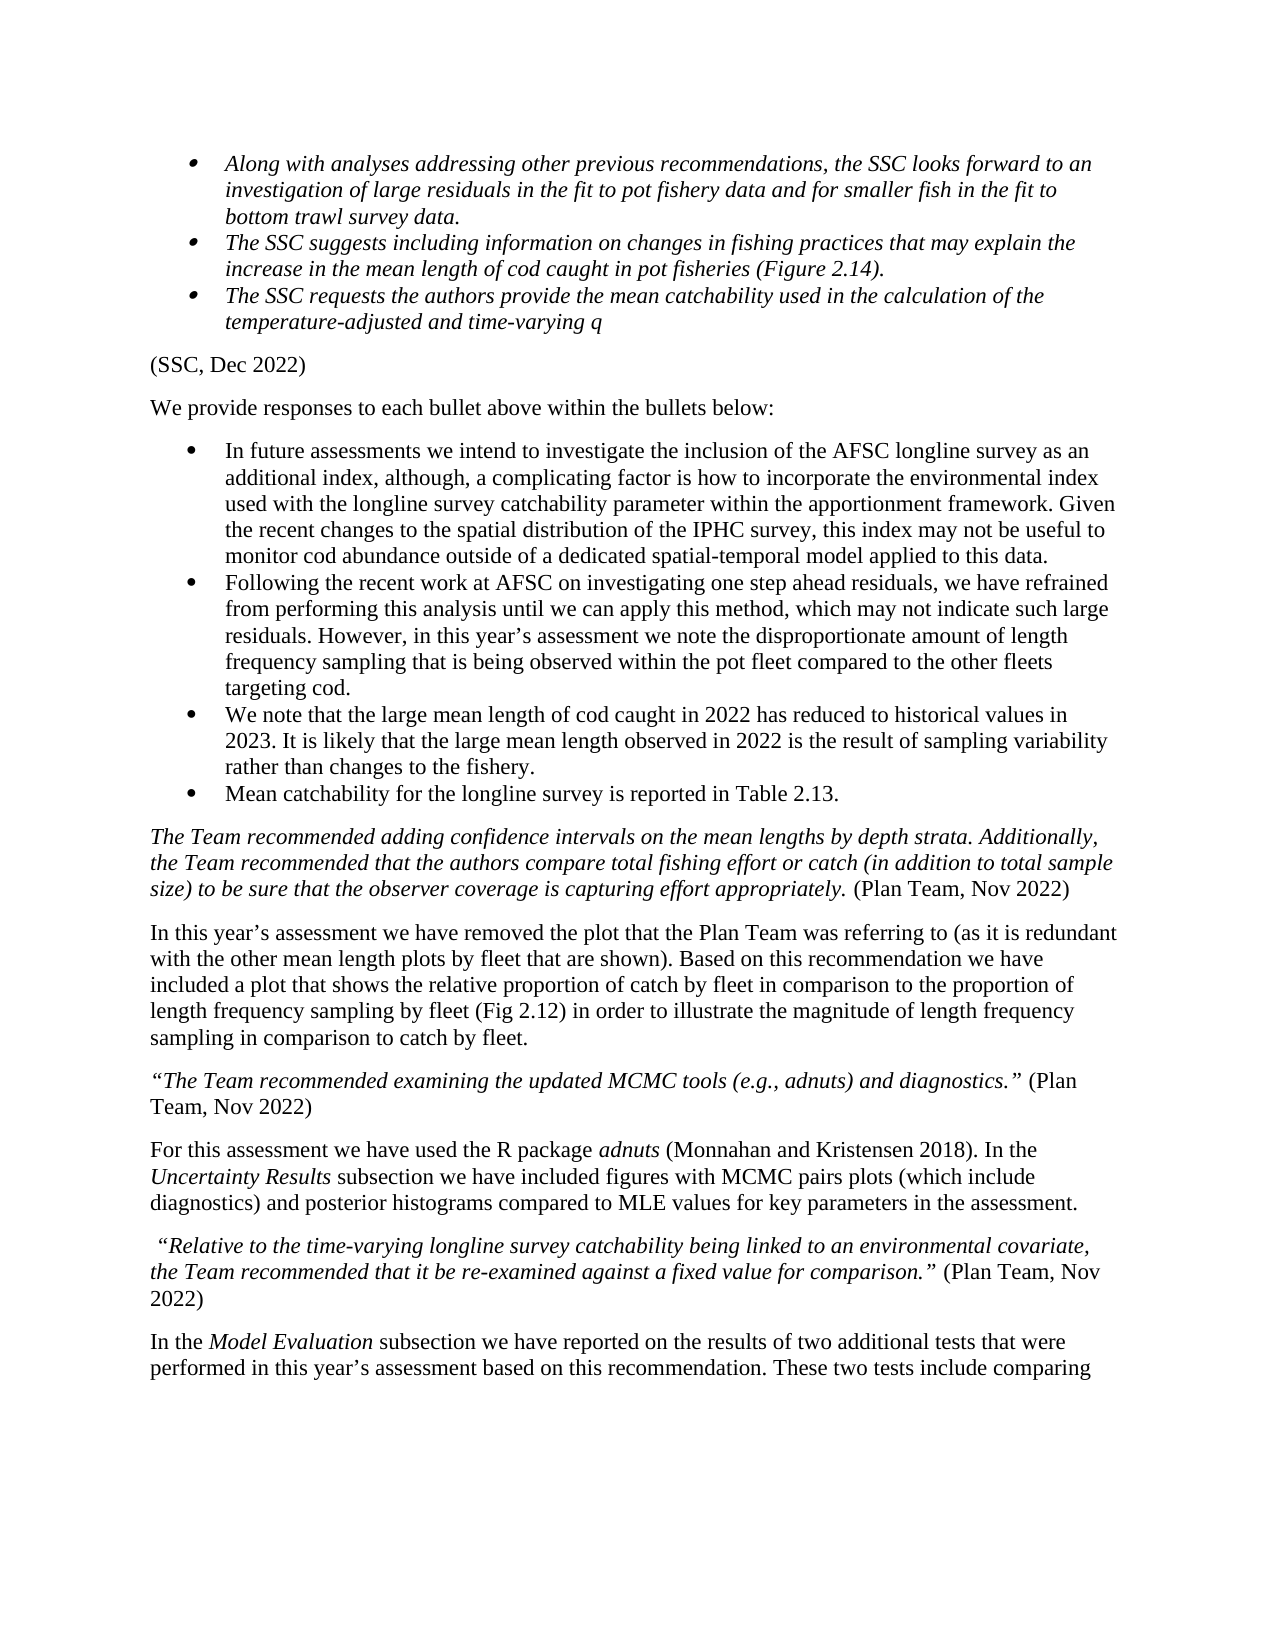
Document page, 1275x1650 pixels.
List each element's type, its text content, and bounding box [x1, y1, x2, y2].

text For this assessment we have used the R package adnuts (Monnahan and Kristensen 2018). In the Uncertainty Results subsection we have included figures with MCMC pairs plots (which include diagnostics) and posterior histograms compared to MLE values for key parameters in the assessment. [150, 1136, 1125, 1215]
list The SSC suggests including information on changes in fishing practices that may explain the increase in the mean length of cod caught in pot fisheries (Figure 2.14). [187, 229, 1125, 282]
text (SSC, Dec 2022) [150, 351, 1125, 377]
list The SSC requests the authors provide the mean catchability used in the calculation of the temperature-adjusted and time-varying q [187, 282, 1125, 334]
list Mean catchability for the longline survey is reported in Table 2.13. [187, 780, 1125, 806]
list Following the recent work at AFSC on investigating one step ahead residuals, we have refrained from performing this analysis until we can apply this method, which may not indicate such large residuals. However, in this year’s assessment we note the disproportionate amount of length frequency sampling that is being observed within the pot fleet compared to the other fleets targeting cod. [187, 569, 1125, 701]
text “Relative to the time-varying longline survey catchability being linked to an environmental covariate, the Team recommended that it be re-examined against a fixed value for comparison.” (Plan Team, Nov 2022) [150, 1232, 1125, 1311]
list Along with analyses addressing other previous recommendations, the SSC looks forward to an investigation of large residuals in the fit to pot fishery data and for smaller fish in the fit to bottom trawl survey data. [187, 150, 1125, 229]
text In this year’s assessment we have removed the plot that the Plan Team was referring to (as it is redundant with the other mean length plots by fleet that are shown). Based on this recommendation we have included a plot that shows the relative proportion of catch by fleet in comparison to the proportion of length frequency sampling by fleet (Fig 2.12) in order to illustrate the magnitude of length frequency sampling in comparison to catch by fleet. [150, 918, 1125, 1050]
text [150, 1328, 1125, 1381]
text “The Team recommended examining the updated MCMC tools (e.g., adnuts) and diagnostics.” (Plan Team, Nov 2022) [150, 1067, 1125, 1120]
text The Team recommended adding confidence intervals on the mean lengths by depth strata. Additionally, the Team recommended that the authors compare total fishing effort or catch (in addition to total sample size) to be sure that the observer coverage is capturing effort appropriately. (Plan Team, Nov 2022) [150, 823, 1125, 902]
list In future assessments we intend to investigate the inclusion of the AFSC longline survey as an additional index, although, a complicating factor is how to incorporate the environmental index used with the longline survey catchability parameter within the apportionment framework. Given the recent changes to the spatial distribution of the IPHC survey, this index may not be useful to monitor cod abundance outside of a dedicated spatial-temporal model applied to this data. [187, 437, 1125, 569]
list We note that the large mean length of cod caught in 2022 has reduced to historical values in 2023. It is likely that the large mean length observed in 2022 is the result of sampling variability rather than changes to the fishery. [187, 701, 1125, 780]
text We provide responses to each bullet above within the bullets below: [150, 394, 1125, 421]
